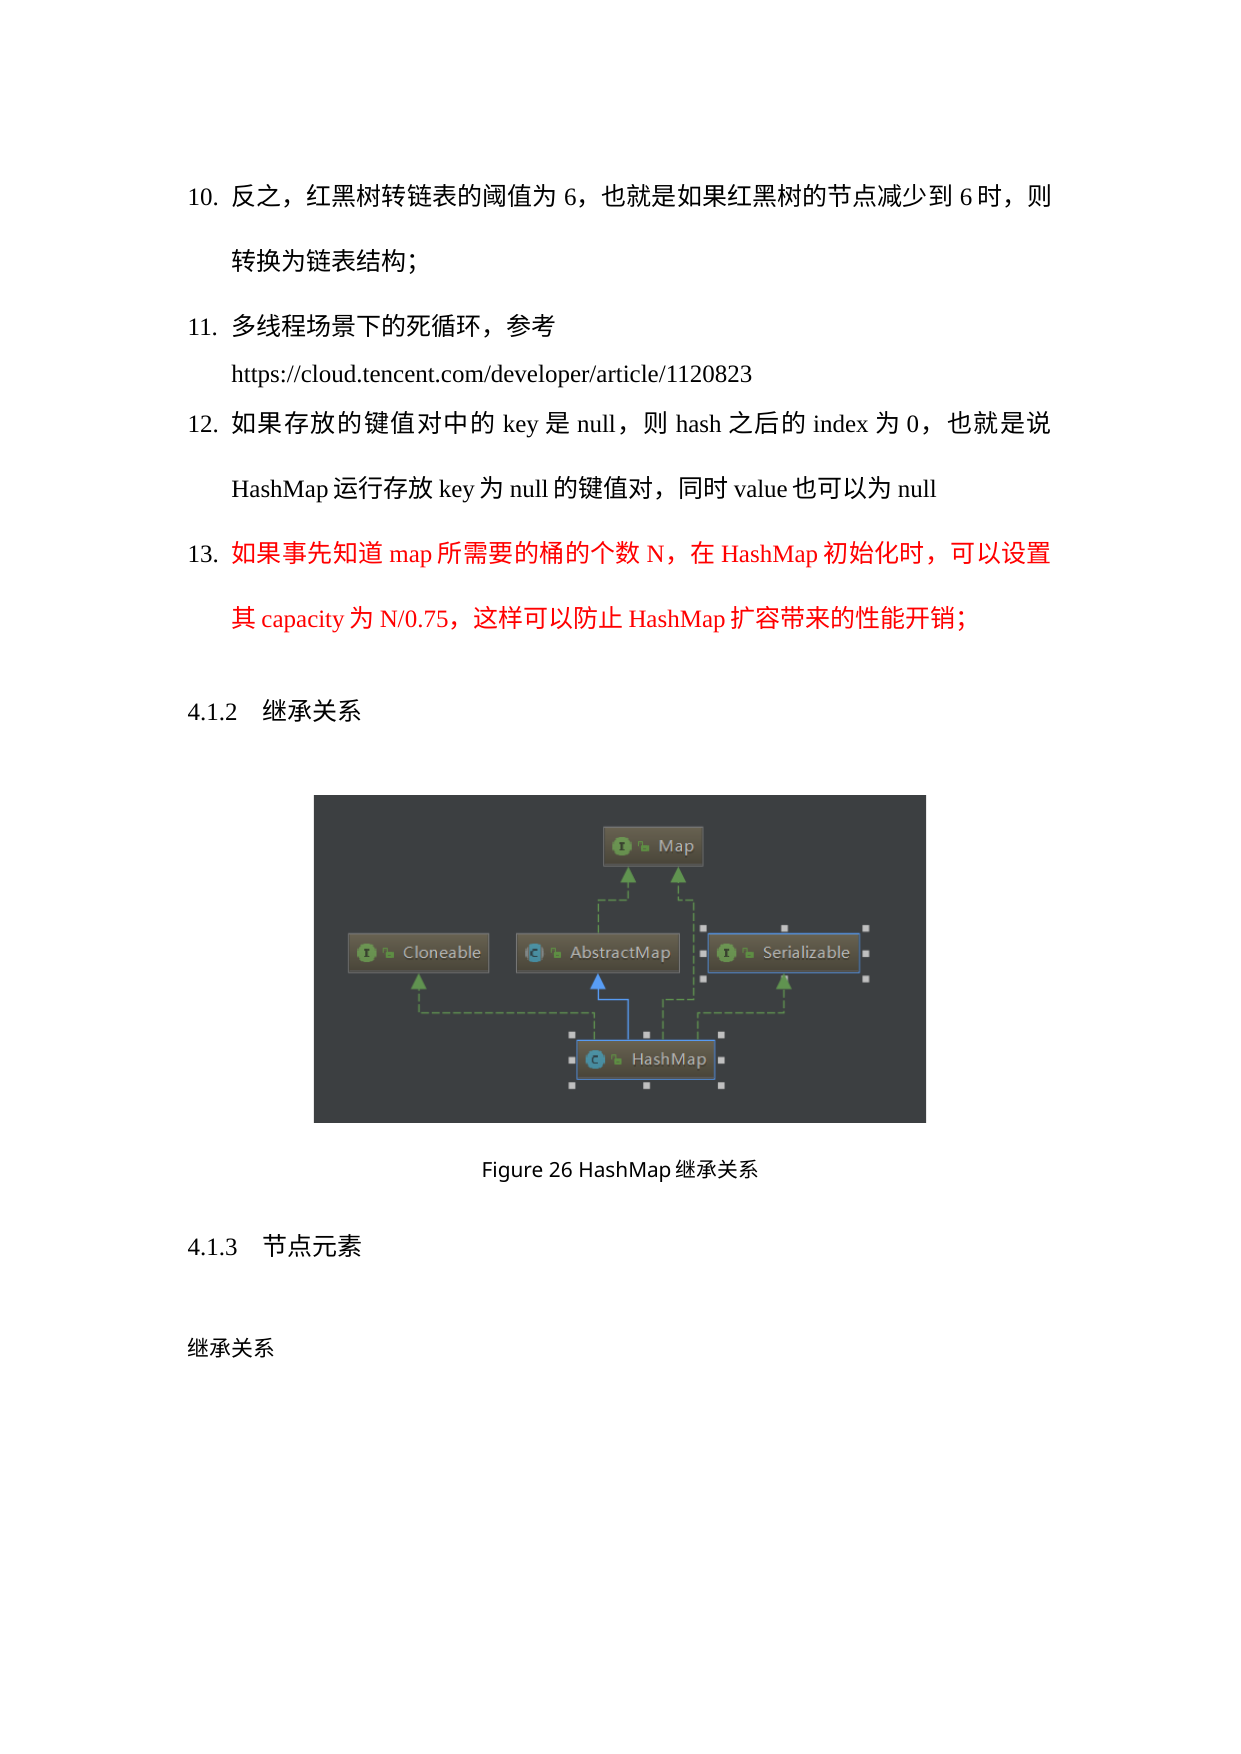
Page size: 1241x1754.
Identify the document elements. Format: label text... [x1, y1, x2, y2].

list 如果事先知道map所需要的桶的个数N，在HashMap初始化时，可以设置其capacity为N/0.75，这样可以防止HashMap扩容带来的性能开销； [187, 519, 1053, 649]
list 反之，红黑树转链表的阈值为6，也就是如果红黑树的节点减少到6时，则转换为链表结构； [187, 162, 1053, 292]
list 如果存放的键值对中的key是null，则hash之后的index为0，也就是说HashMap运行存放key为null的键值对，同时value也可以为null [187, 389, 1053, 519]
text 继承关系 [187, 1331, 1053, 1363]
list 多线程场景下的死循环，参考 [187, 292, 1053, 357]
picture [313, 795, 927, 1123]
list https://cloud.tencent.com/developer/article/1120823 [231, 357, 1053, 389]
subtitle 节点元素 [187, 1212, 1053, 1277]
subtitle 继承关系 [187, 677, 1053, 742]
